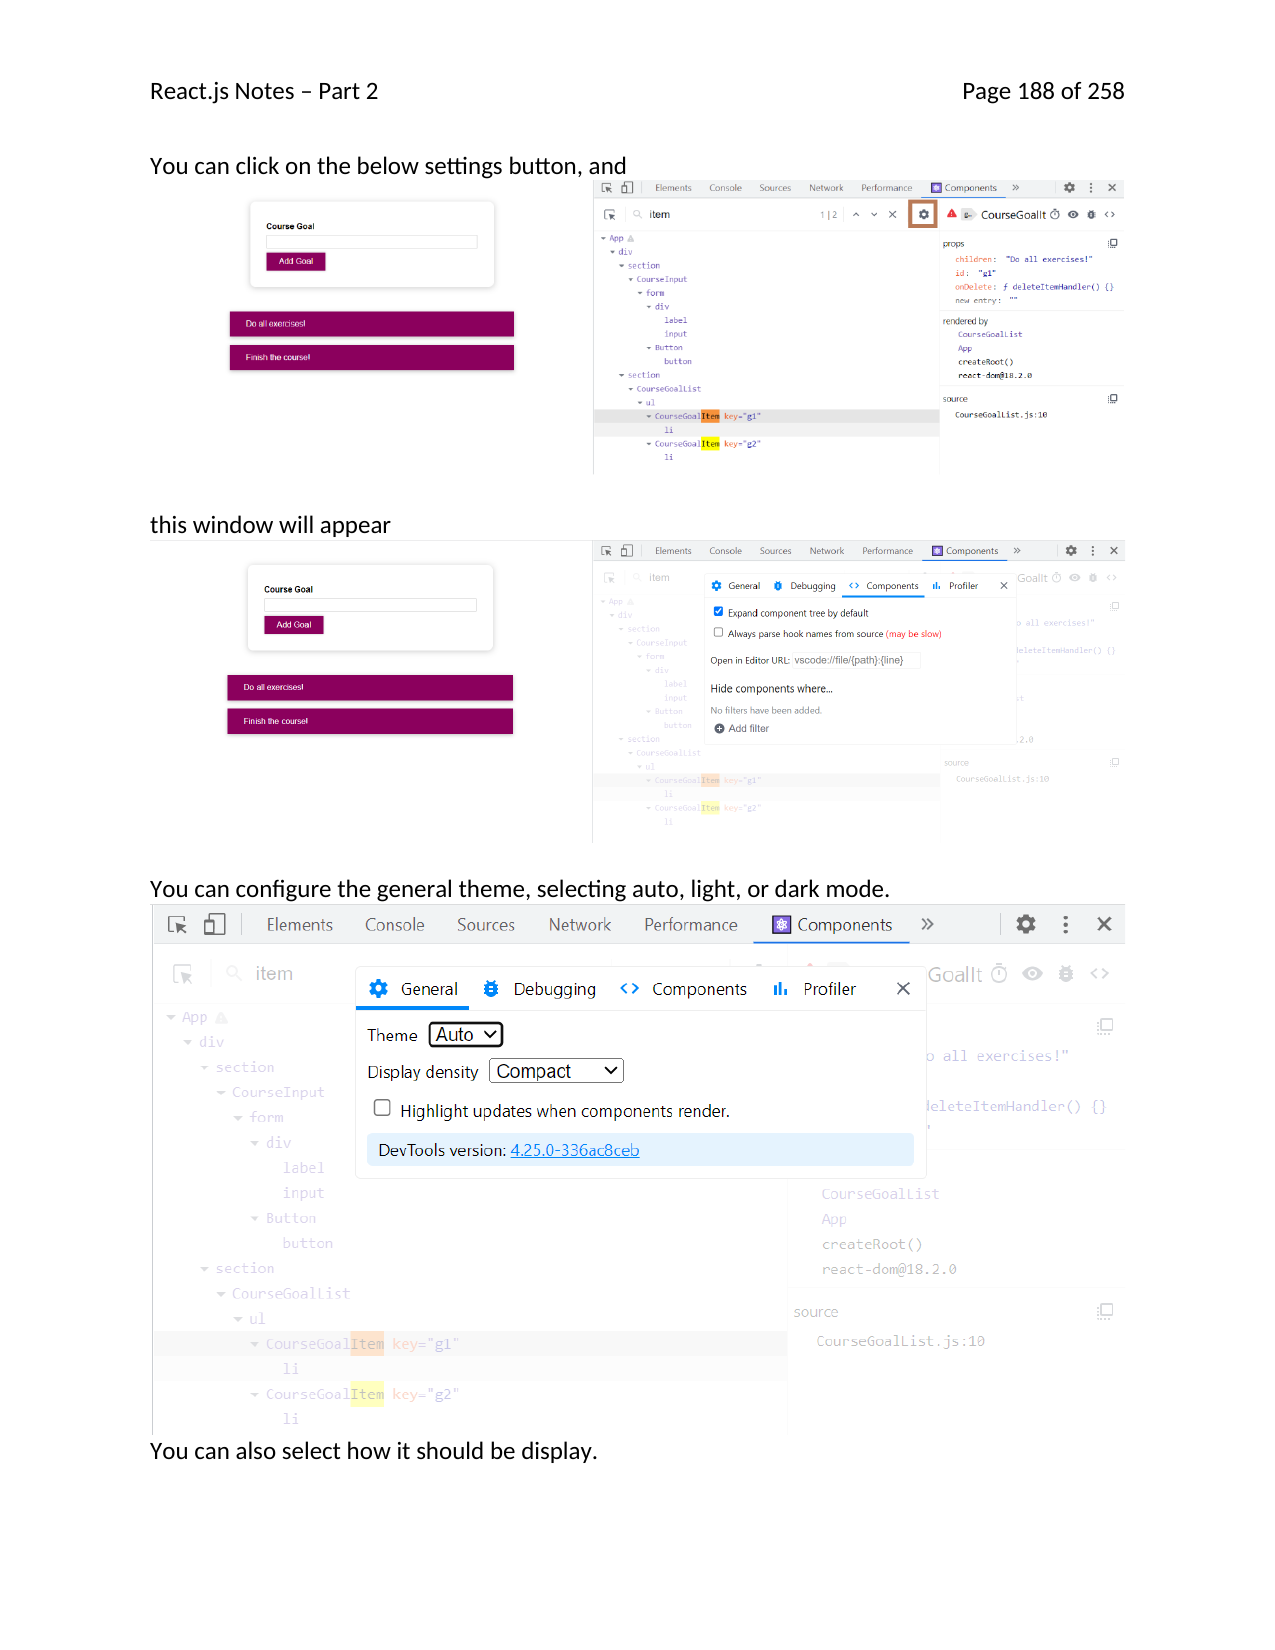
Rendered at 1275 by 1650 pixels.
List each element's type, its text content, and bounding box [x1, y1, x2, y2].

text You can also select how it should be display. [150, 1435, 1125, 1465]
text You can configure the general theme, selecting auto, light, or dark mode. [150, 873, 1125, 904]
text this window will appear [150, 509, 1125, 539]
picture [150, 539, 1125, 843]
picture [150, 904, 1125, 1435]
text You can click on the below settings button, and [150, 150, 1125, 181]
picture [150, 180, 1124, 509]
